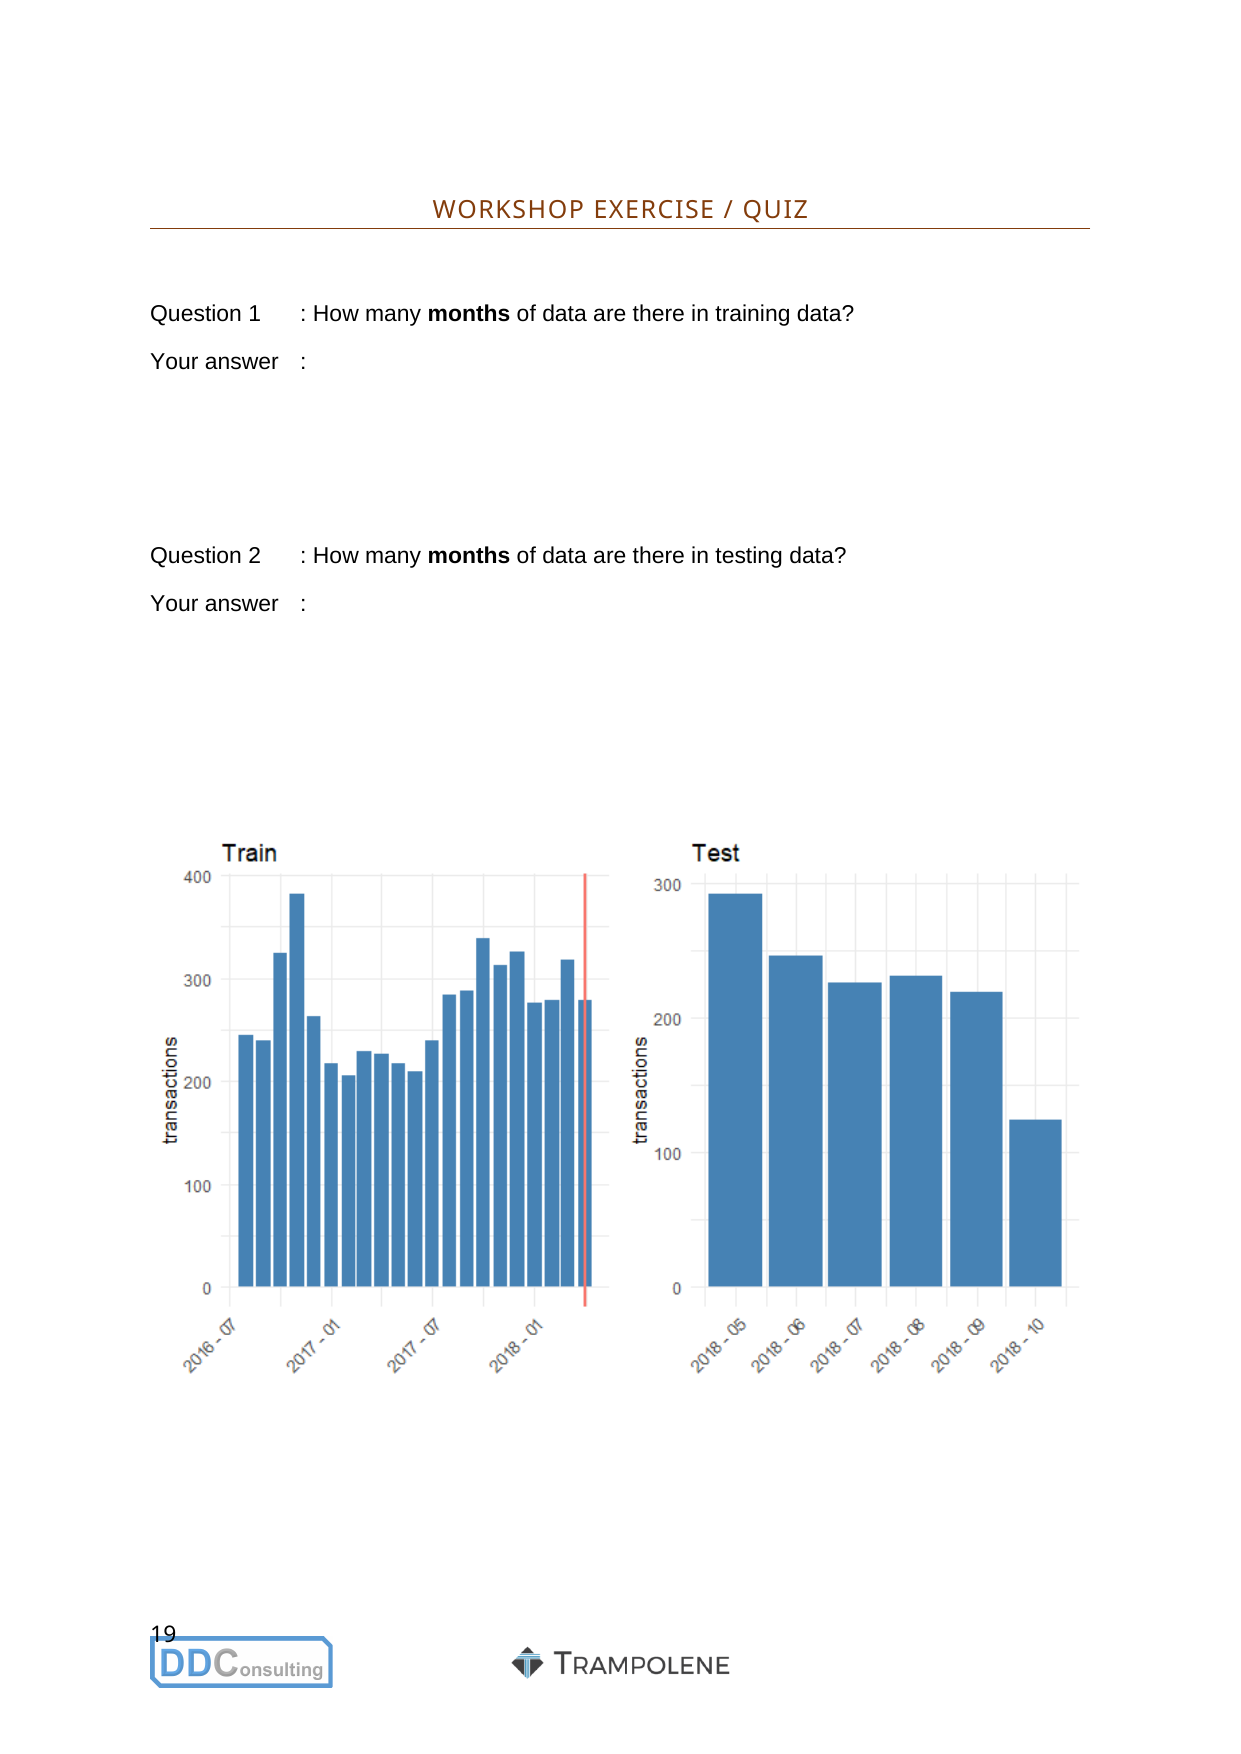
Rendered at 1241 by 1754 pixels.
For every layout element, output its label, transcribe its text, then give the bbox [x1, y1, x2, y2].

text Question 2 : How many months of data are there in testing data? [150, 542, 1090, 568]
text Question 1 : How many months of data are there in training data? [150, 300, 1090, 326]
subtitle Workshop Exercise / Quiz [150, 192, 1090, 228]
picture [150, 832, 1090, 1413]
picture [150, 1636, 333, 1688]
text Your answer : [150, 348, 1090, 374]
picture [504, 1639, 736, 1686]
text Your answer : [150, 590, 1090, 617]
